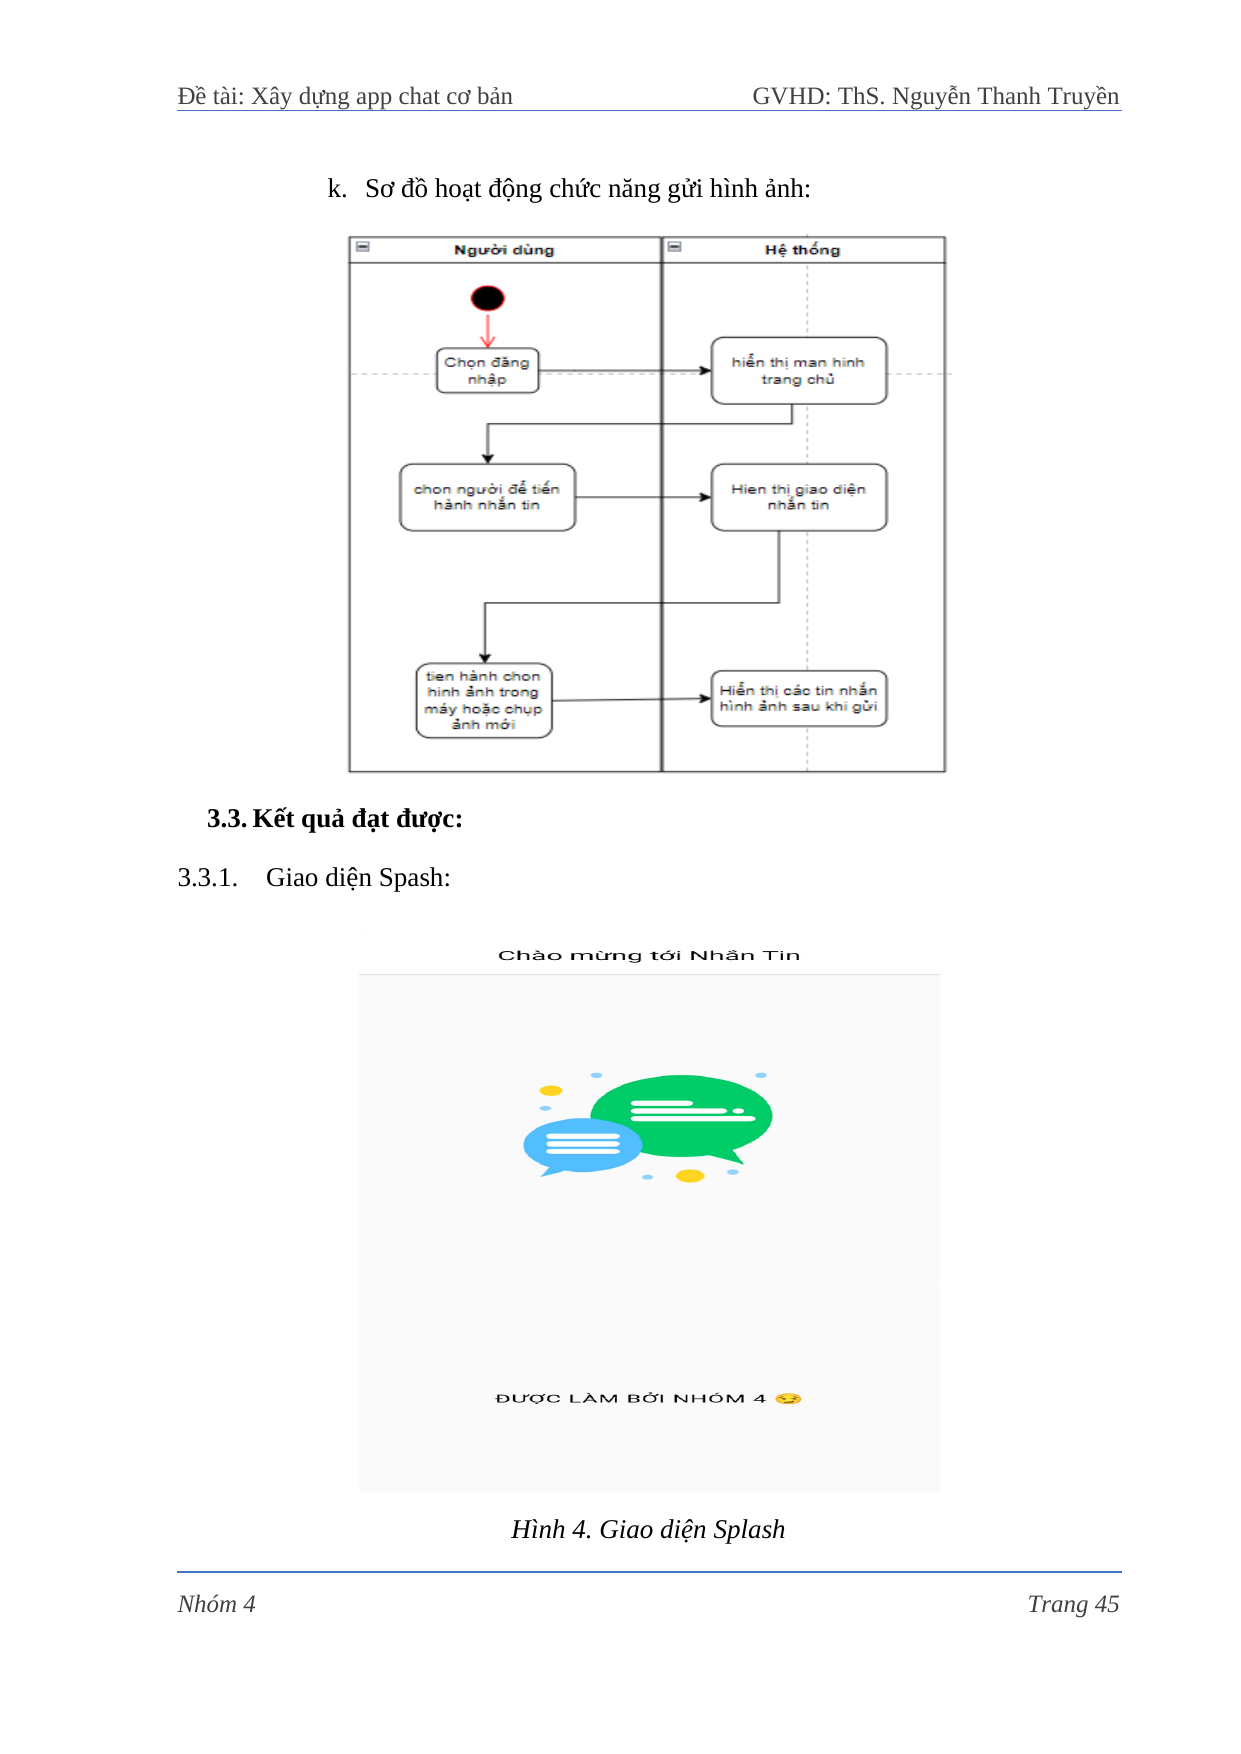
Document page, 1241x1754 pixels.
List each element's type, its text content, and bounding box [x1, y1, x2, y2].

list Giao diện Spash: [177, 861, 1004, 892]
picture [346, 231, 953, 775]
picture [359, 912, 940, 1492]
subtitle Kết quả đạt được: [207, 802, 1122, 833]
list Sơ đồ hoạt động chức năng gửi hình ảnh: [327, 172, 1122, 203]
